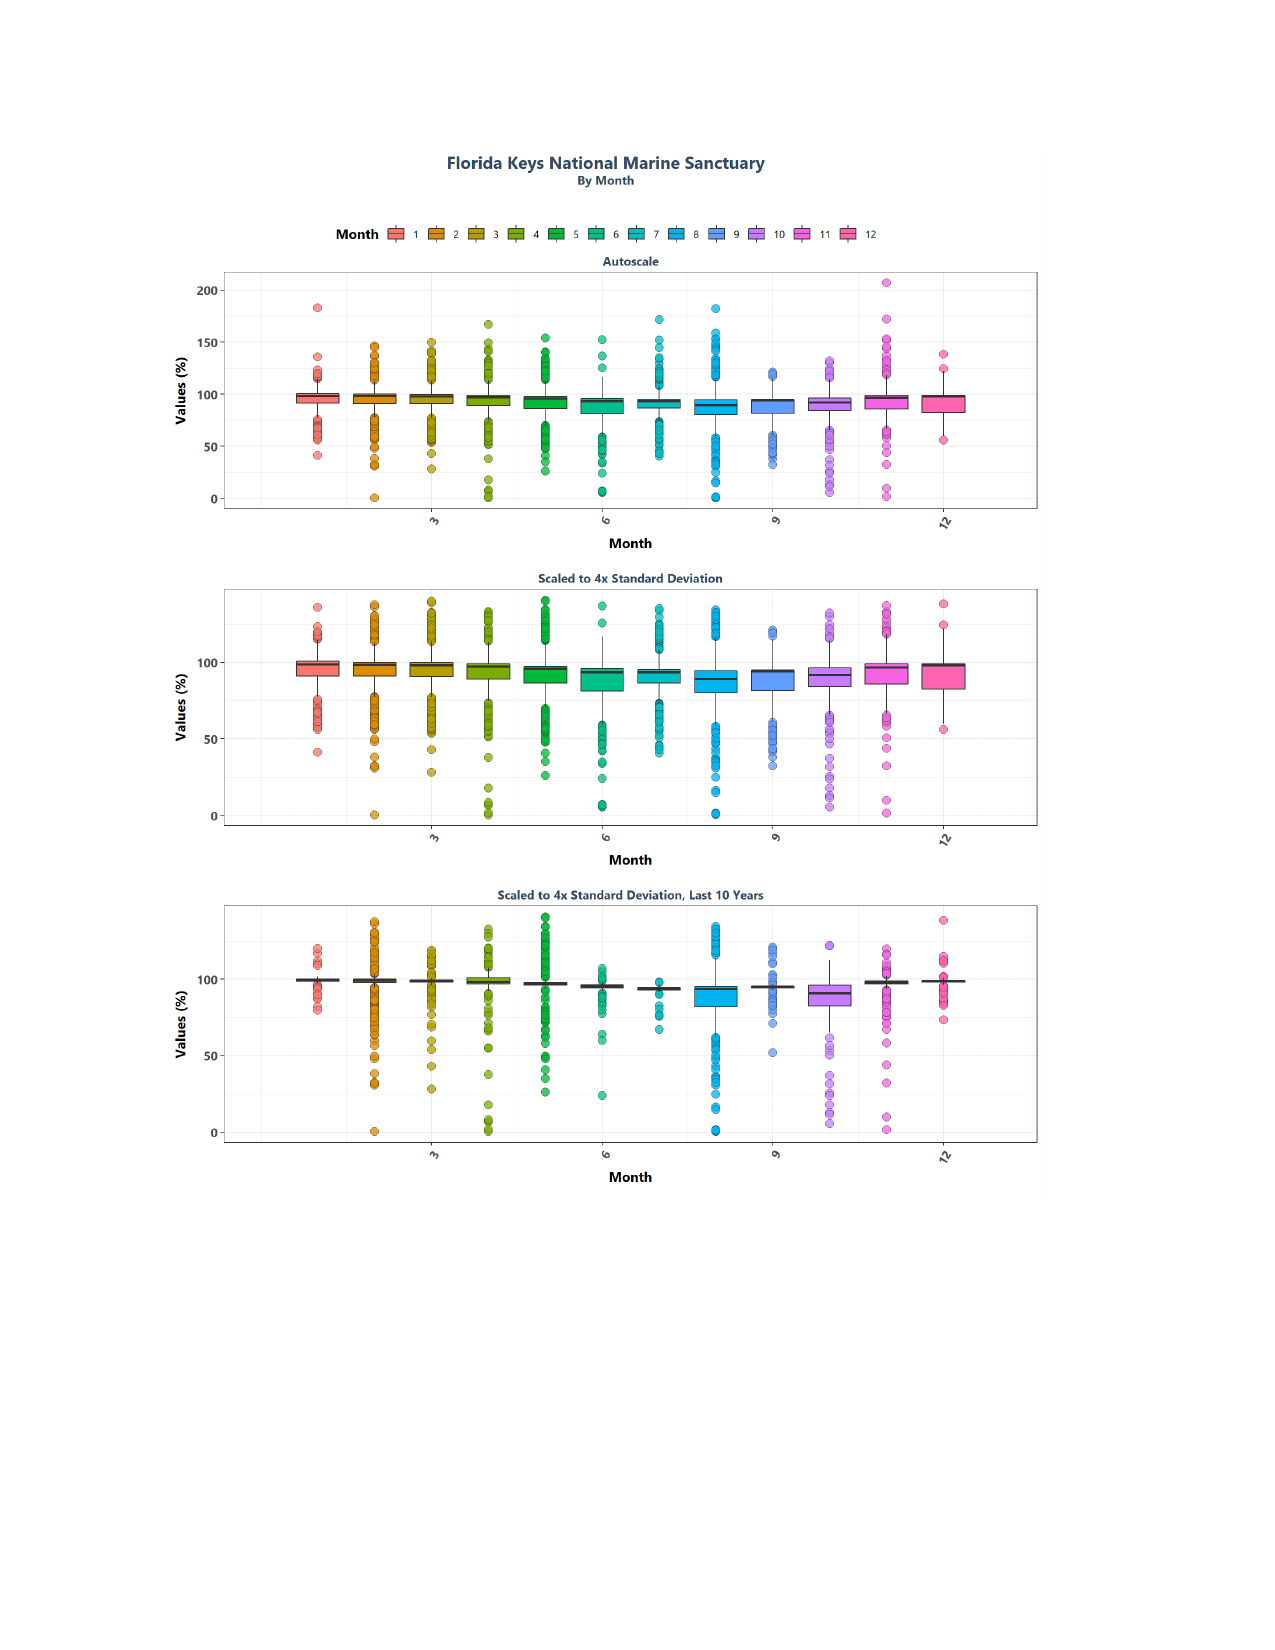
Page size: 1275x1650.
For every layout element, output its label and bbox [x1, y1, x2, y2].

picture [168, 150, 1044, 1200]
